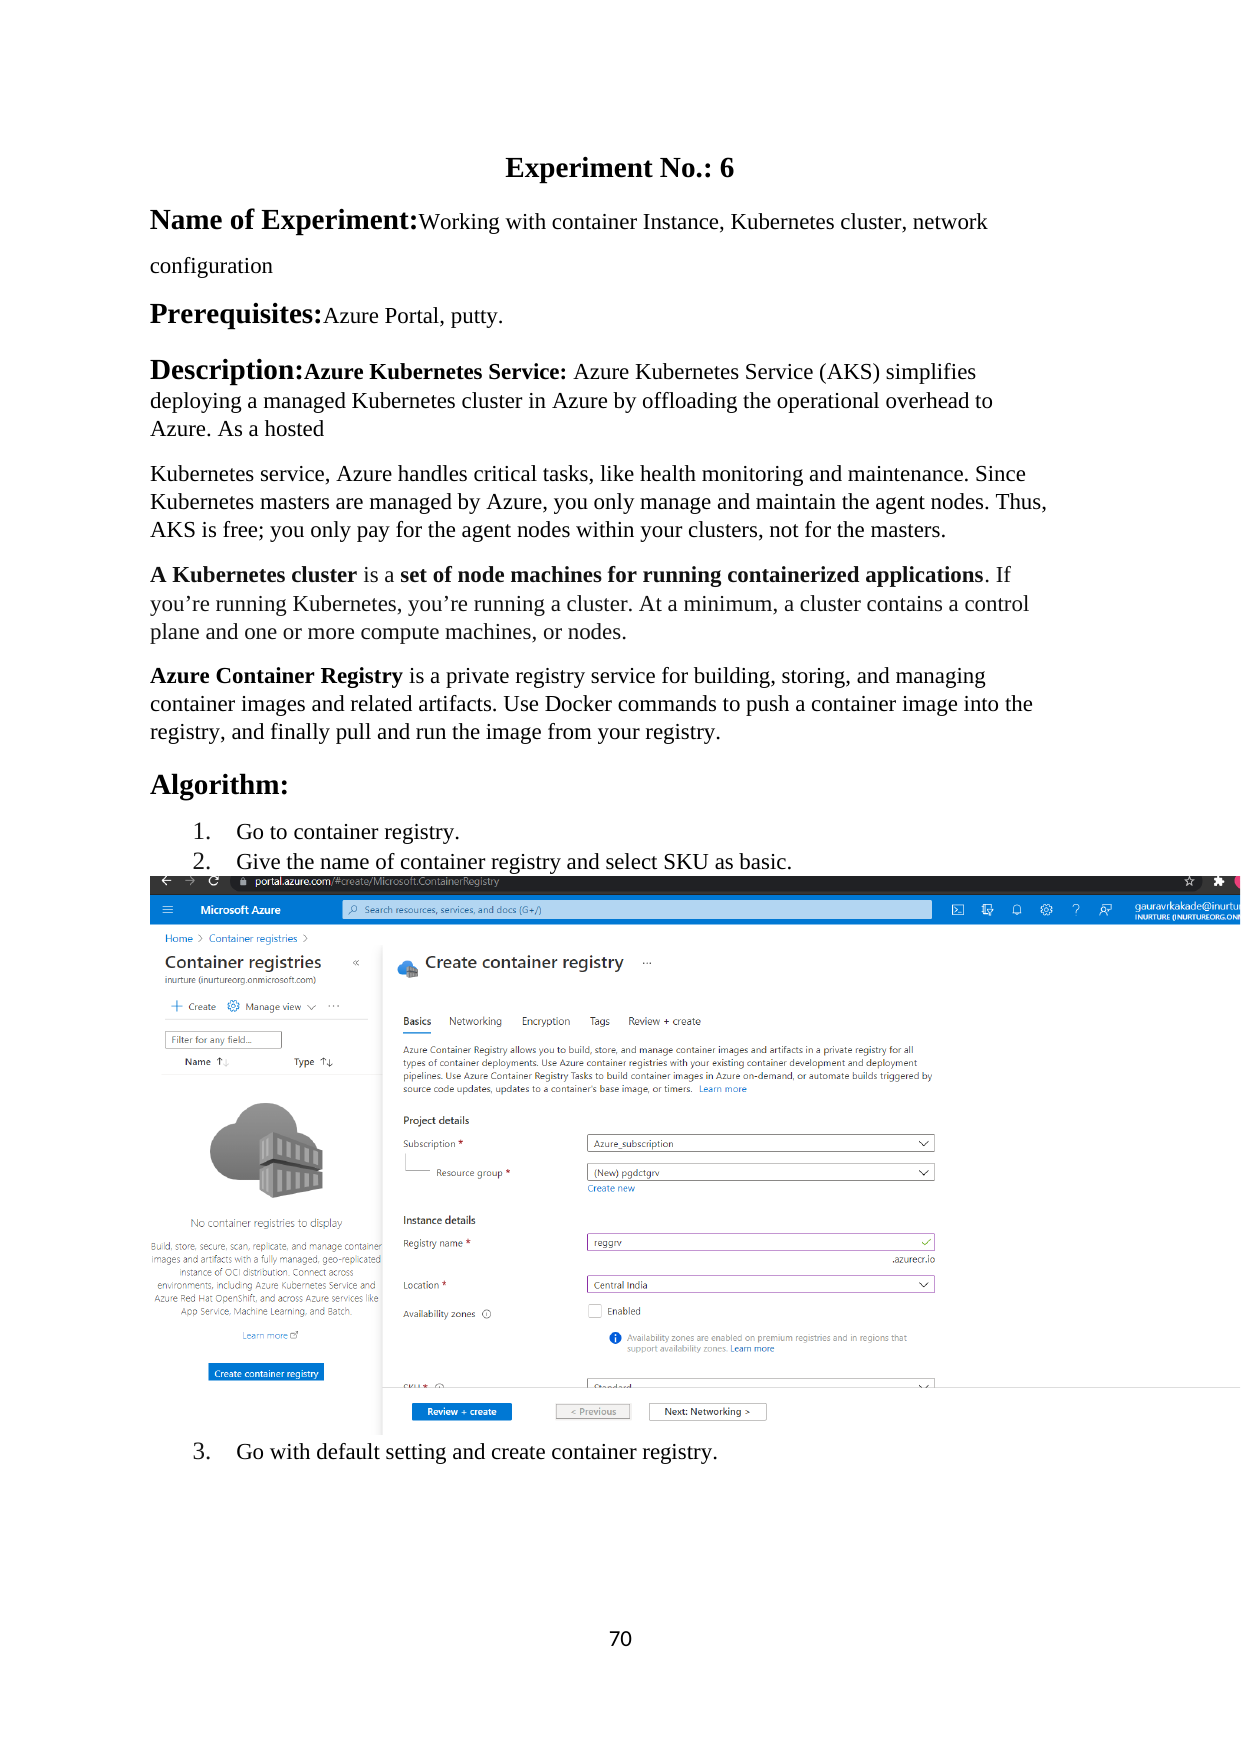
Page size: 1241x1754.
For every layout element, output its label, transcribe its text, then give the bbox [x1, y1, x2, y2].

text Algorithm: [150, 767, 1090, 801]
text Experiment No.: 6 [149, 150, 1090, 183]
text Azure Container Registry is a private registry service for building, storing, and managing container images and related artifacts. Use Docker commands to push a container image into the registry, and finally pull and run the image from your registry. [150, 662, 1048, 745]
list Give the name of container registry and select SKU as basic. [192, 846, 1048, 875]
list Go with default setting and create container registry. [192, 1436, 1048, 1465]
list Go to container registry. [192, 816, 1048, 845]
picture [150, 876, 1241, 1435]
text Kubernetes service, Azure handles critical tasks, like health monitoring and maintenance. Since Kubernetes masters are managed by Azure, you only manage and maintain the agent nodes. Thus, AKS is free; you only pay for the agent nodes within your clusters, not for the masters. [150, 460, 1048, 542]
text Name of Experiment:Working with container Instance, Kubernetes cluster, network configuration [149, 202, 1061, 279]
text Description:Azure Kubernetes Service: Azure Kubernetes Service (AKS) simplifies deploying a managed Kubernetes cluster in Azure by offloading the operational overhead to Azure. As a hosted [150, 352, 1048, 442]
text A Kubernetes cluster is a set of node machines for running containerized applications. If you’re running Kubernetes, you’re running a cluster. At a minimum, a cluster contains a control plane and one or more compute machines, or nodes. [150, 561, 1053, 644]
text Prerequisites:Azure Portal, putty. [149, 297, 1061, 330]
